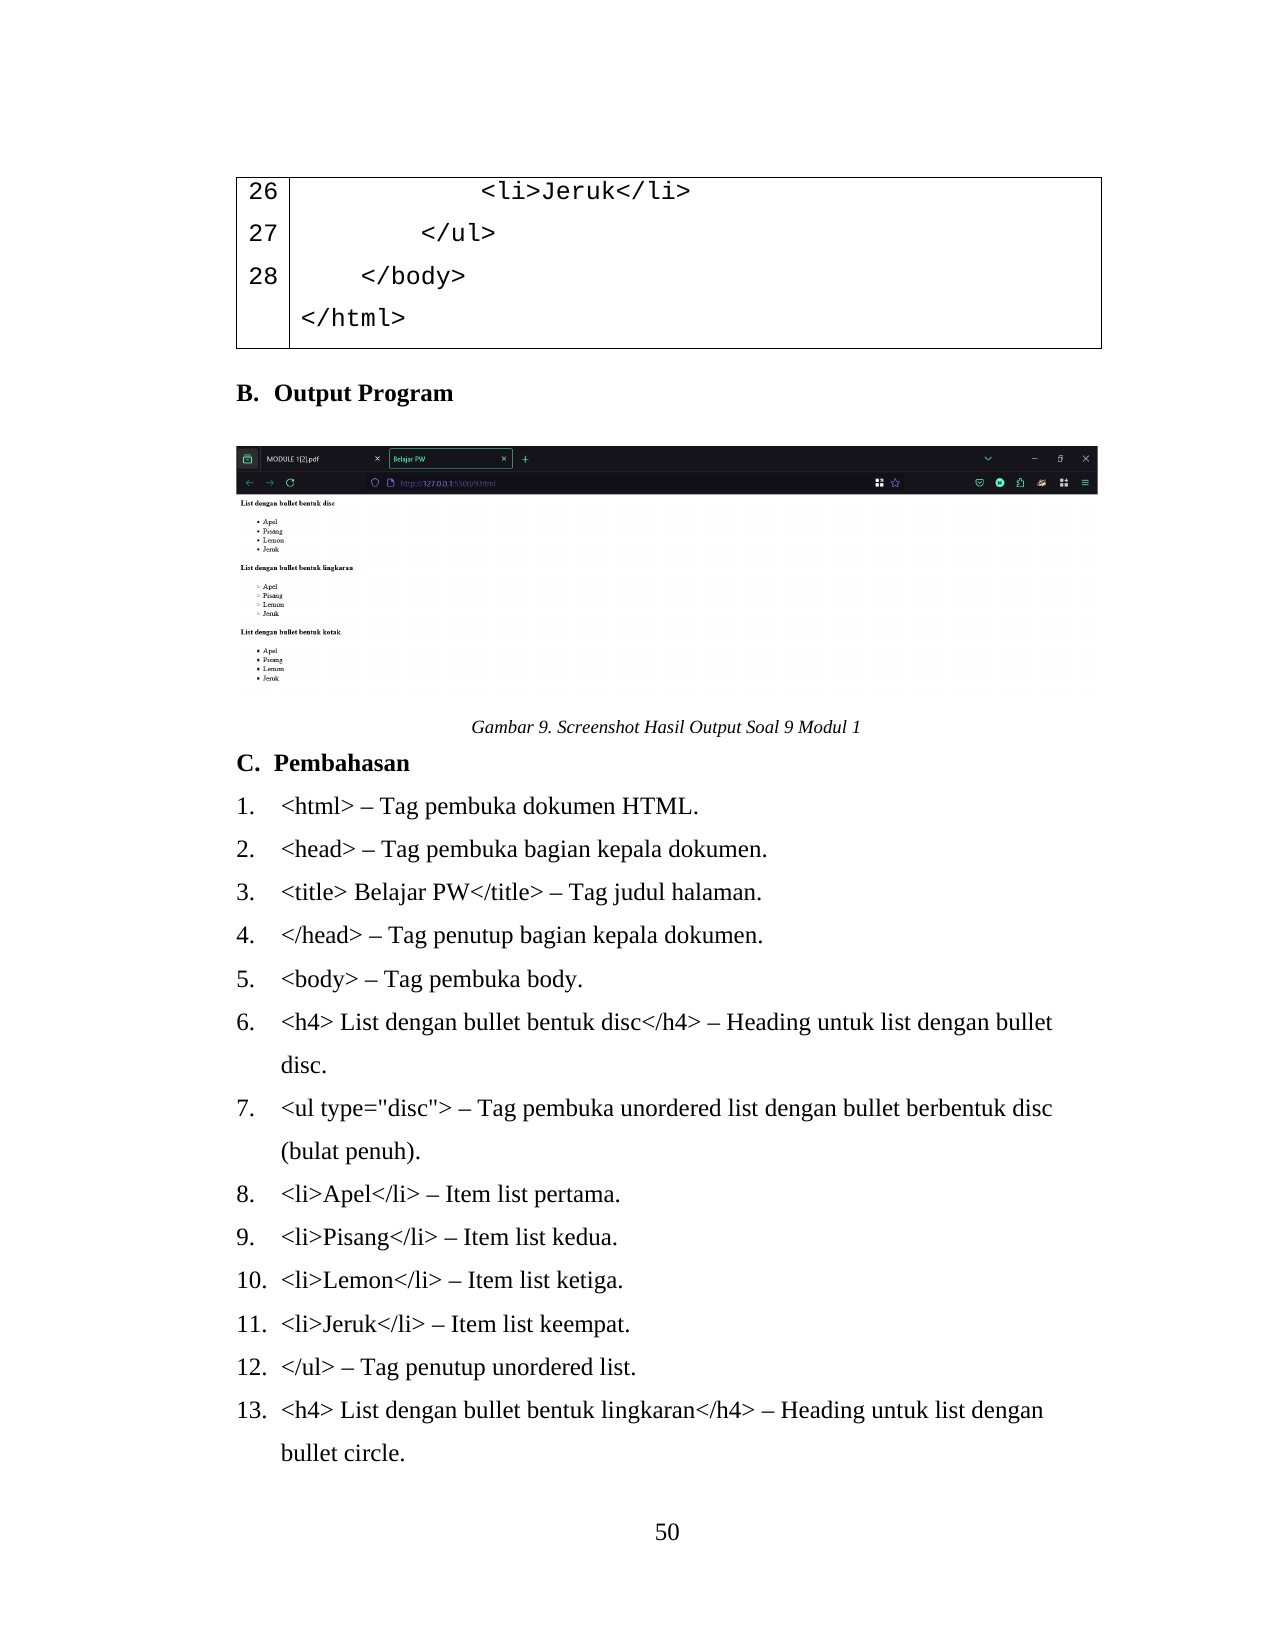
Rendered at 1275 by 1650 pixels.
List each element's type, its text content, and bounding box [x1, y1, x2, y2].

text Gambar 9. Screenshot Hasil Output Soal 9 Modul 1 [236, 716, 1098, 737]
subtitle Pembahasan [236, 748, 1098, 777]
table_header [237, 178, 289, 348]
list <head> – Tag pembuka bagian kepala dokumen. [236, 834, 1098, 863]
list </head> – Tag penutup bagian kepala dokumen. [236, 921, 1098, 949]
list <body> – Tag pembuka body. [236, 964, 1098, 992]
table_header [290, 178, 1101, 348]
list <li>Jeruk</li> – Item list keempat. [236, 1309, 1098, 1337]
list </ul> – Tag penutup unordered list. [236, 1352, 1098, 1381]
list <title> Belajar PW</title> – Tag judul halaman. [236, 877, 1098, 906]
list <html> – Tag pembuka dokumen HTML. [236, 791, 1098, 820]
list <h4> List dengan bullet bentuk lingkaran</h4> – Heading untuk list dengan bullet circle. [236, 1395, 1098, 1467]
list <li>Lemon</li> – Item list ketiga. [236, 1266, 1098, 1294]
list <ul type="disc"> – Tag pembuka unordered list dengan bullet berbentuk disc (bulat penuh). [236, 1093, 1098, 1165]
picture [236, 446, 1098, 702]
list <h4> List dengan bullet bentuk disc</h4> – Heading untuk list dengan bullet disc. [236, 1007, 1098, 1079]
list <li>Pisang</li> – Item list kedua. [236, 1222, 1098, 1251]
subtitle Output Program [236, 378, 1098, 407]
list <li>Apel</li> – Item list pertama. [236, 1179, 1098, 1208]
